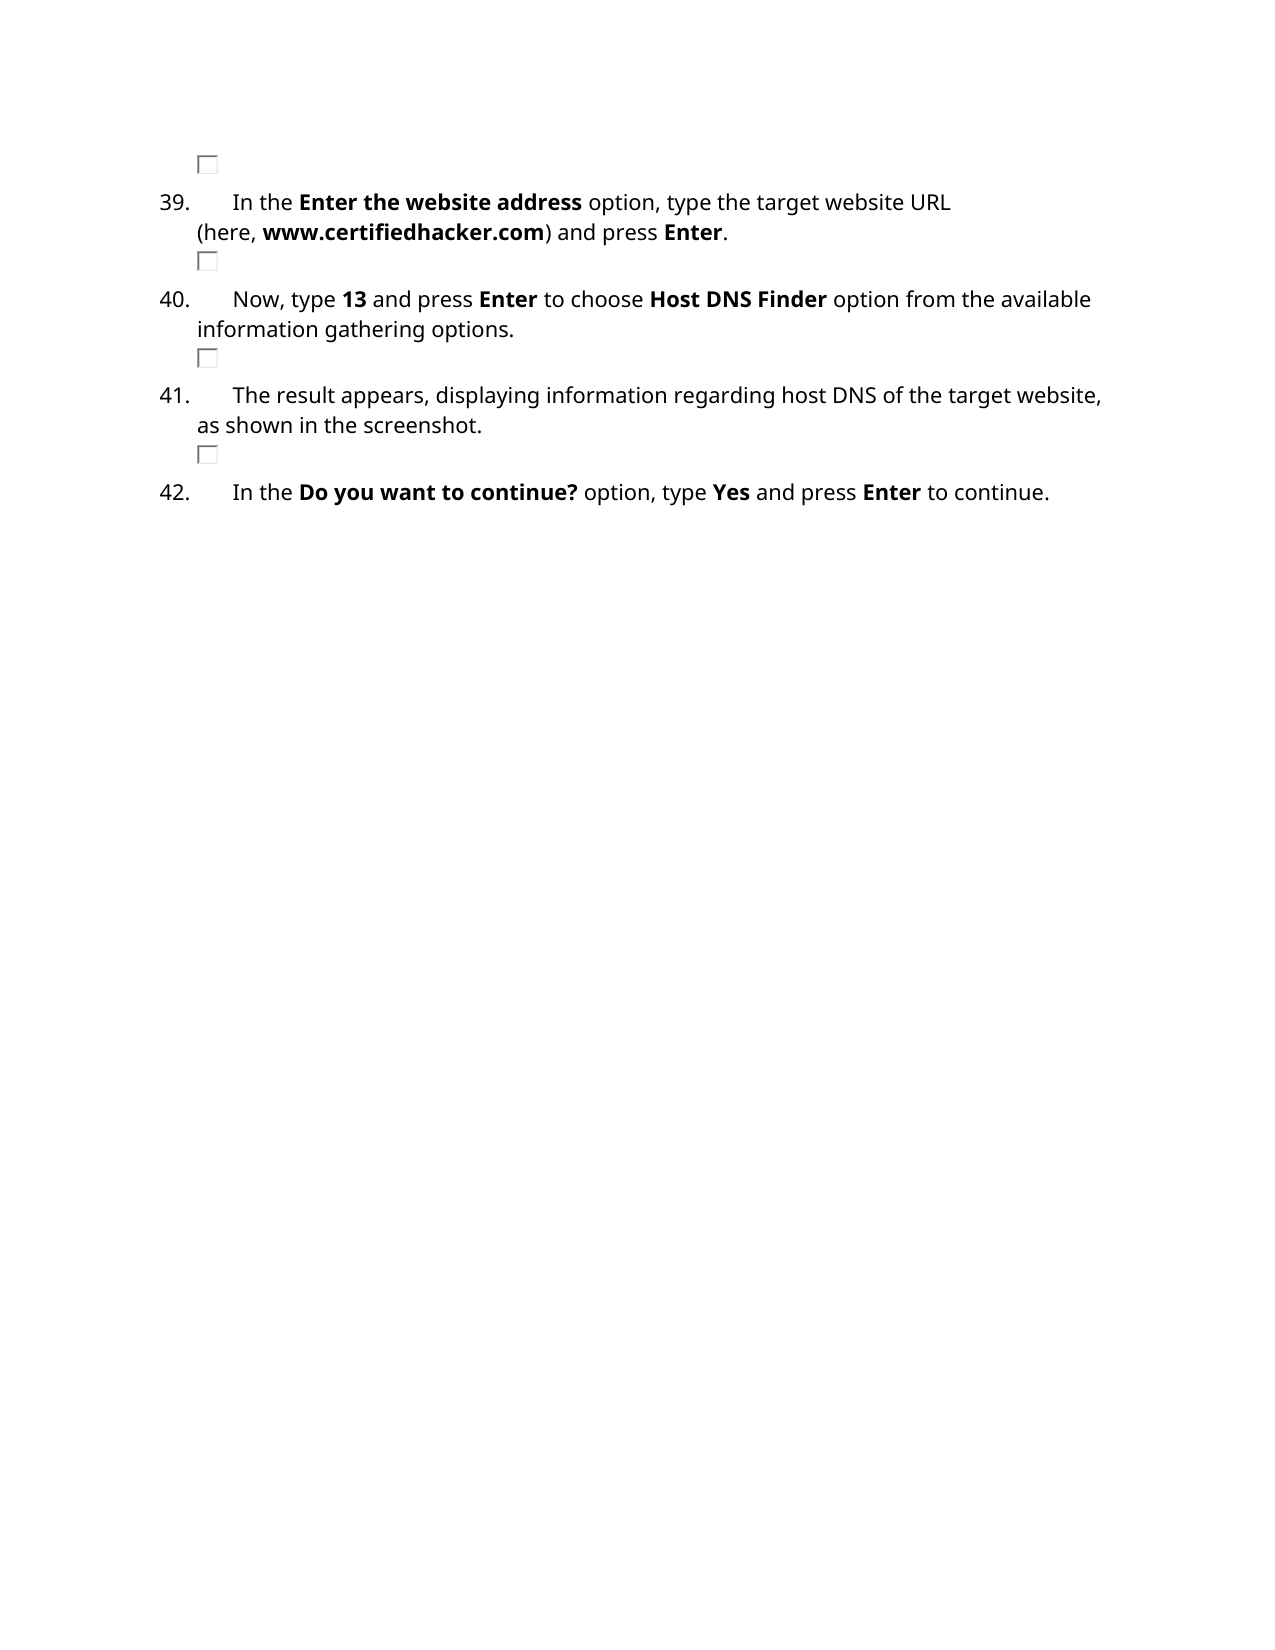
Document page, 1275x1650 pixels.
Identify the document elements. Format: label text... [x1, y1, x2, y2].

list In the Enter the website address option, type the target website URL (here, www.certifiedhacker.com) and press Enter. [159, 150, 1125, 247]
list Now, type 13 and press Enter to choose Host DNS Finder option from the available information gathering options. [159, 247, 1125, 343]
list The result appears, displaying information regarding host DNS of the target website, as shown in the screenshot. [159, 343, 1125, 440]
list In the Do you want to continue? option, type Yes and press Enter to continue. [159, 440, 1125, 507]
